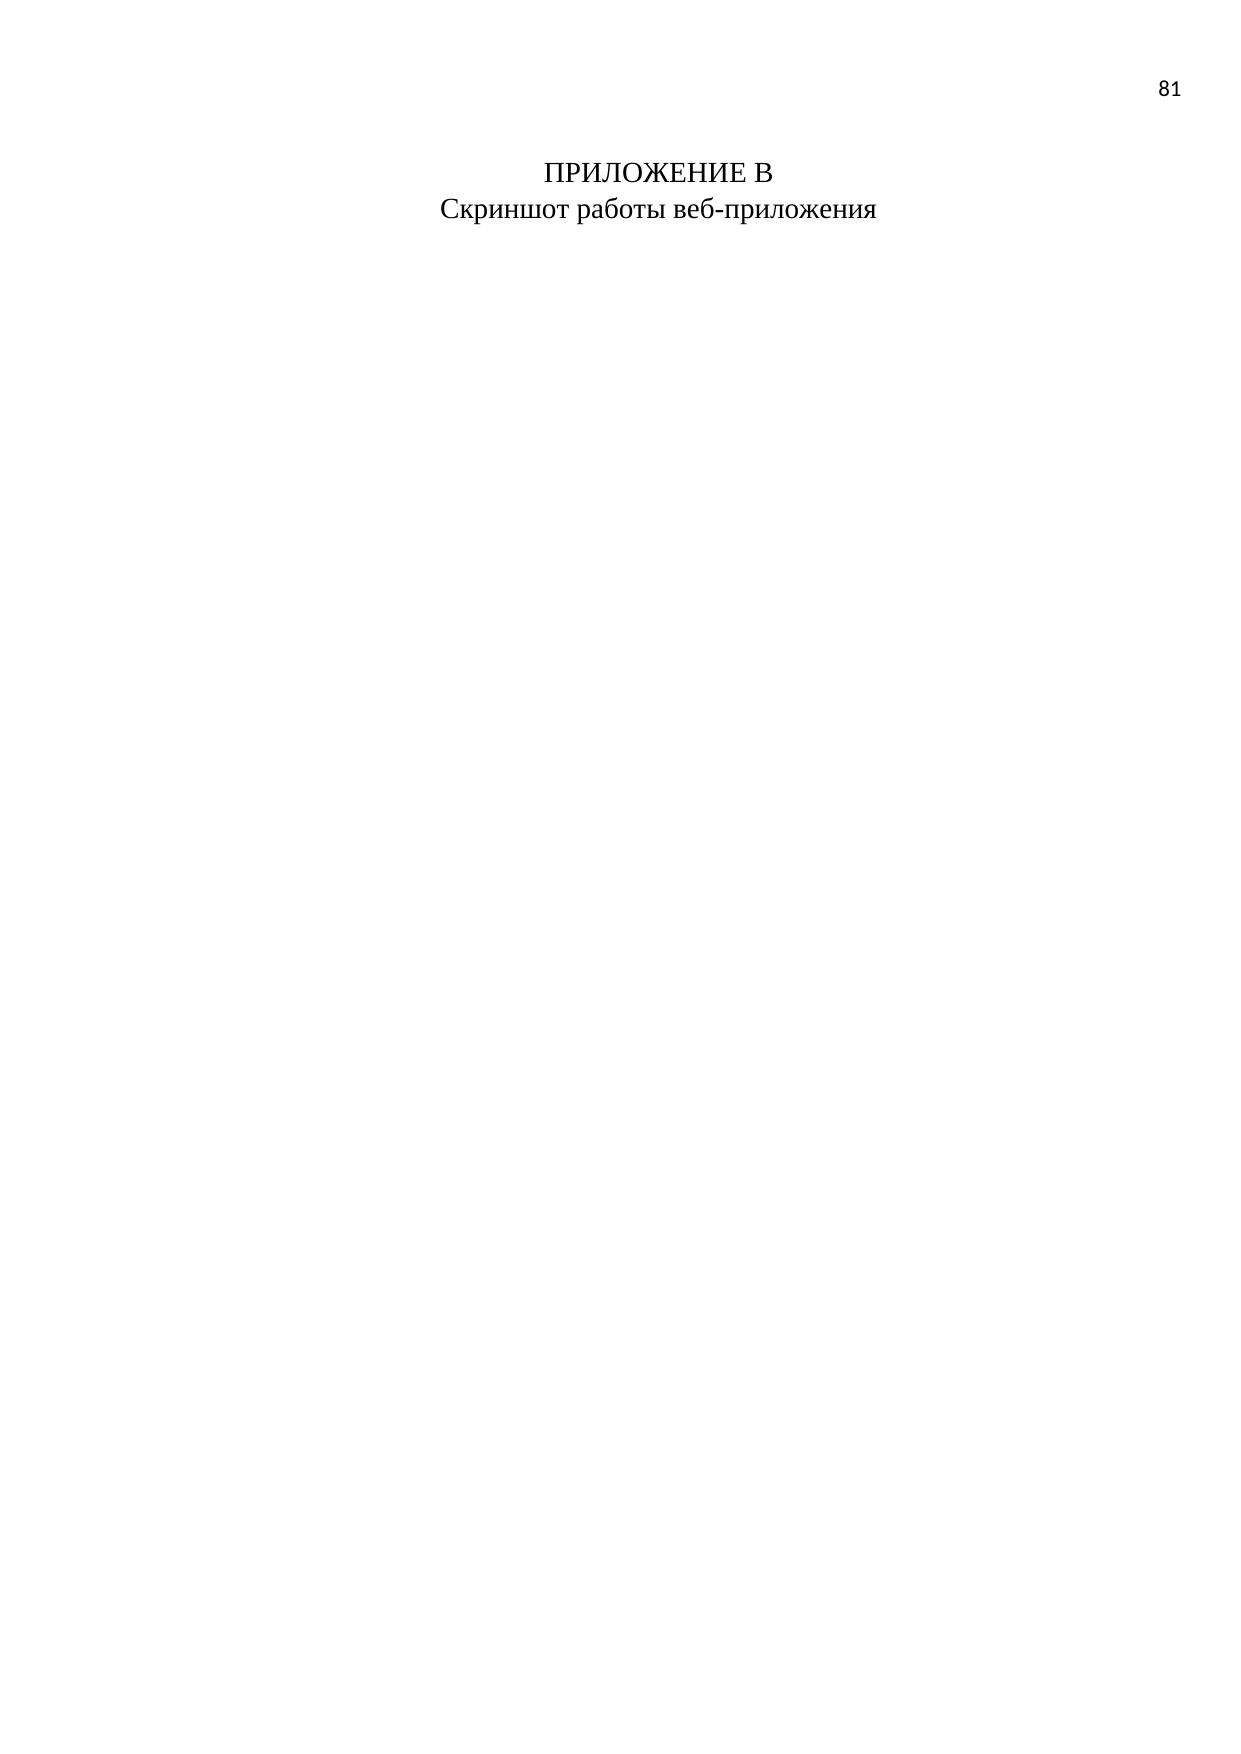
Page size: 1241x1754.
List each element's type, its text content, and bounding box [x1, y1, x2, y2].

text Скриншот работы веб-приложения [136, 191, 1181, 224]
subtitle ПРИЛОЖЕНИЕ В [136, 155, 1181, 188]
